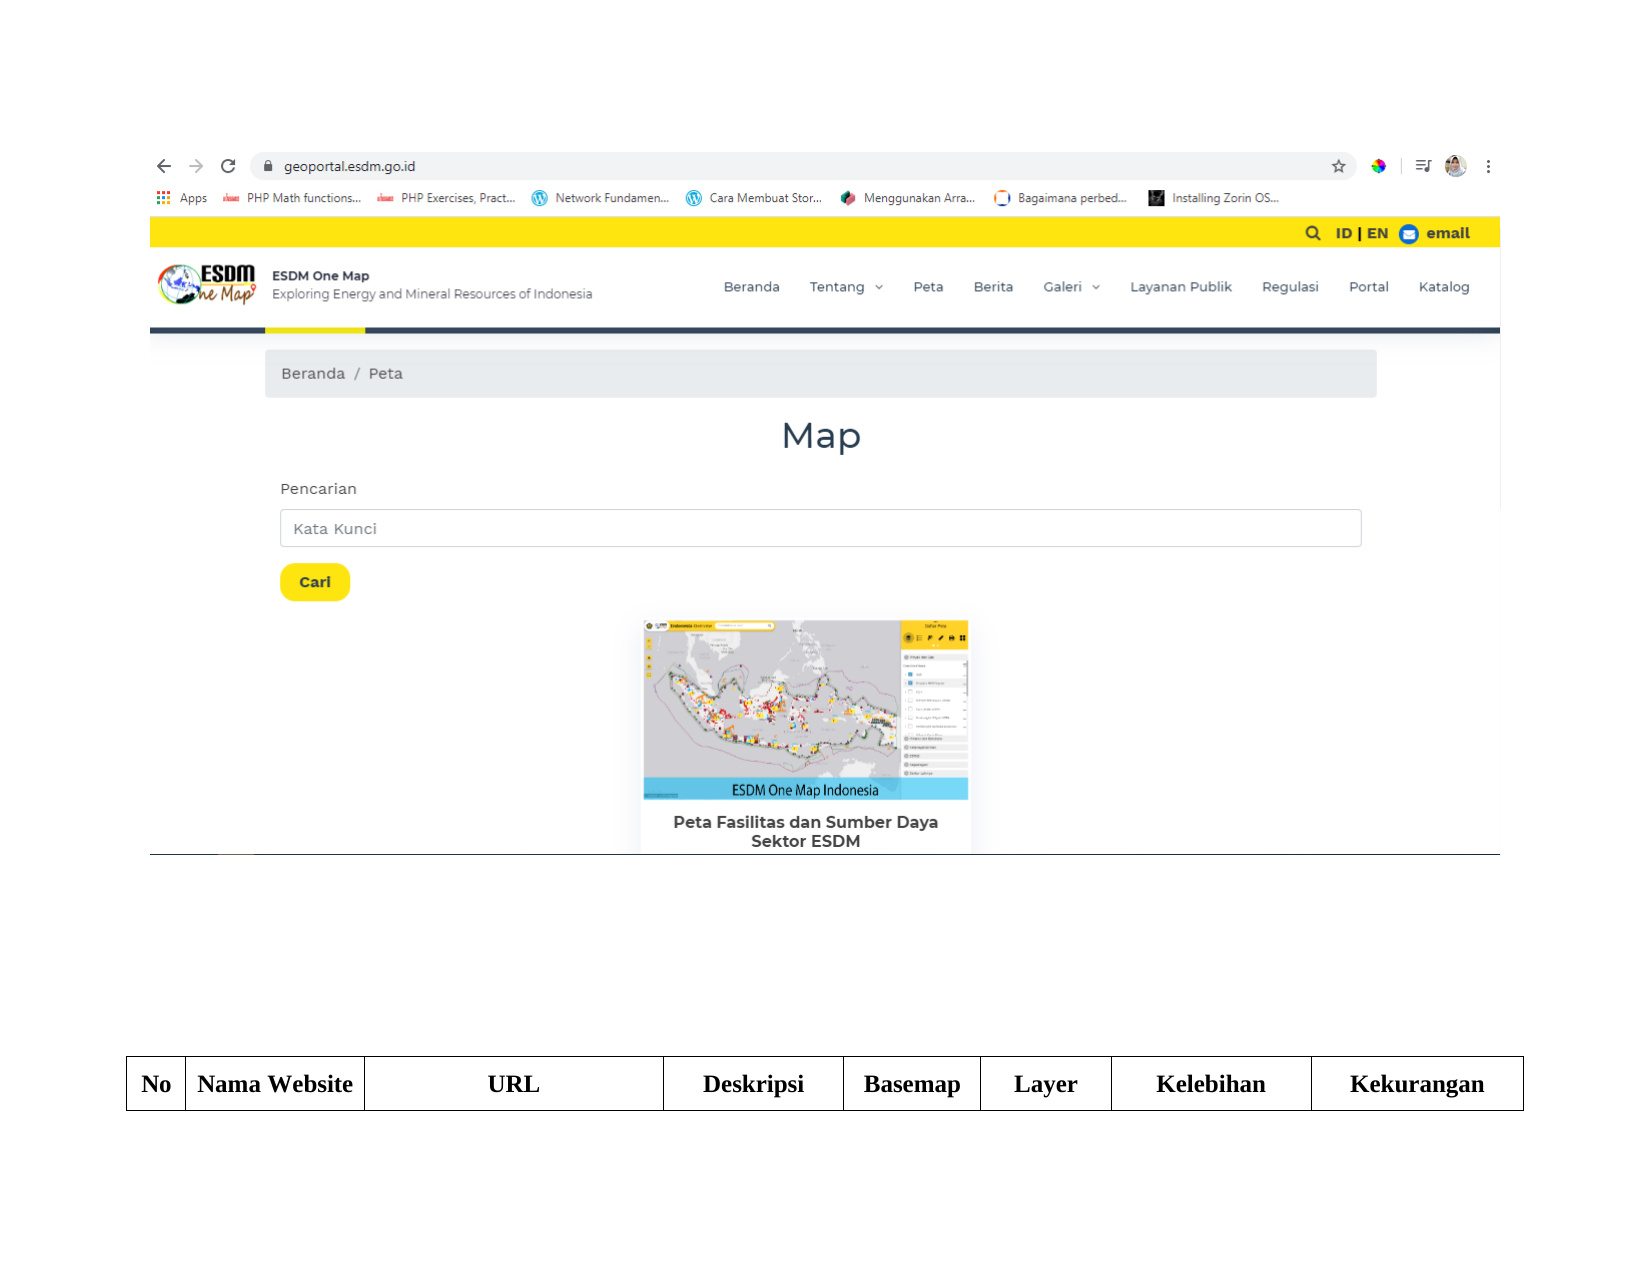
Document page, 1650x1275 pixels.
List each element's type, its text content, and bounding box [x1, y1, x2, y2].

table_header Kelebihan [1112, 1057, 1311, 1110]
table_header URL [365, 1057, 663, 1110]
table_header Deskripsi [664, 1057, 843, 1110]
table_header Basemap server [844, 1057, 980, 1110]
table_header Layer Utama [981, 1057, 1111, 1110]
picture [150, 150, 1500, 855]
table_header Kekurangan [1312, 1057, 1523, 1110]
table_header Nama Website [186, 1057, 364, 1110]
table_header No [127, 1057, 185, 1110]
